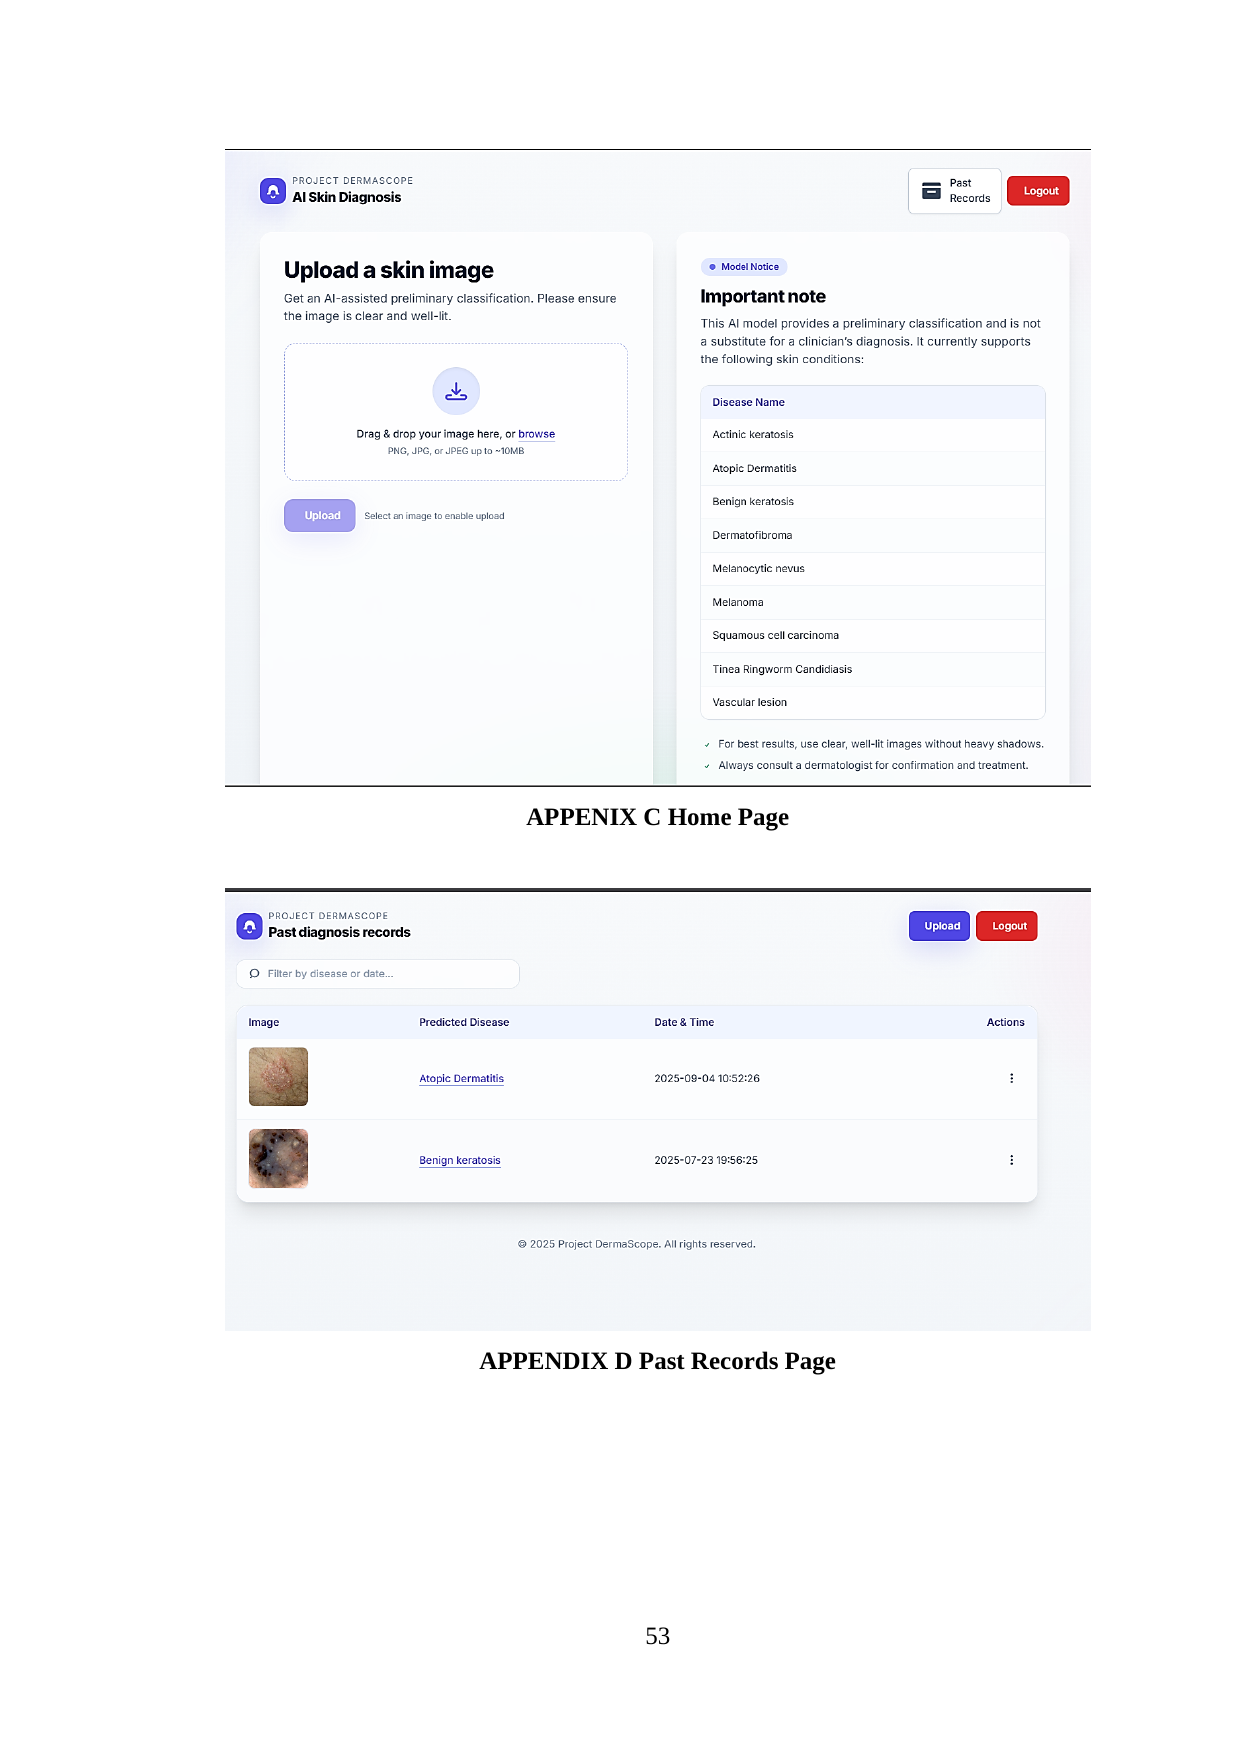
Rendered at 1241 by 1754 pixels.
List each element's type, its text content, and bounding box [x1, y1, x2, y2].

picture [225, 149, 1091, 787]
picture [225, 888, 1091, 1331]
text APPENDIX D Past Records Page [225, 1346, 1090, 1375]
text APPENIX C Home Page [225, 802, 1090, 831]
